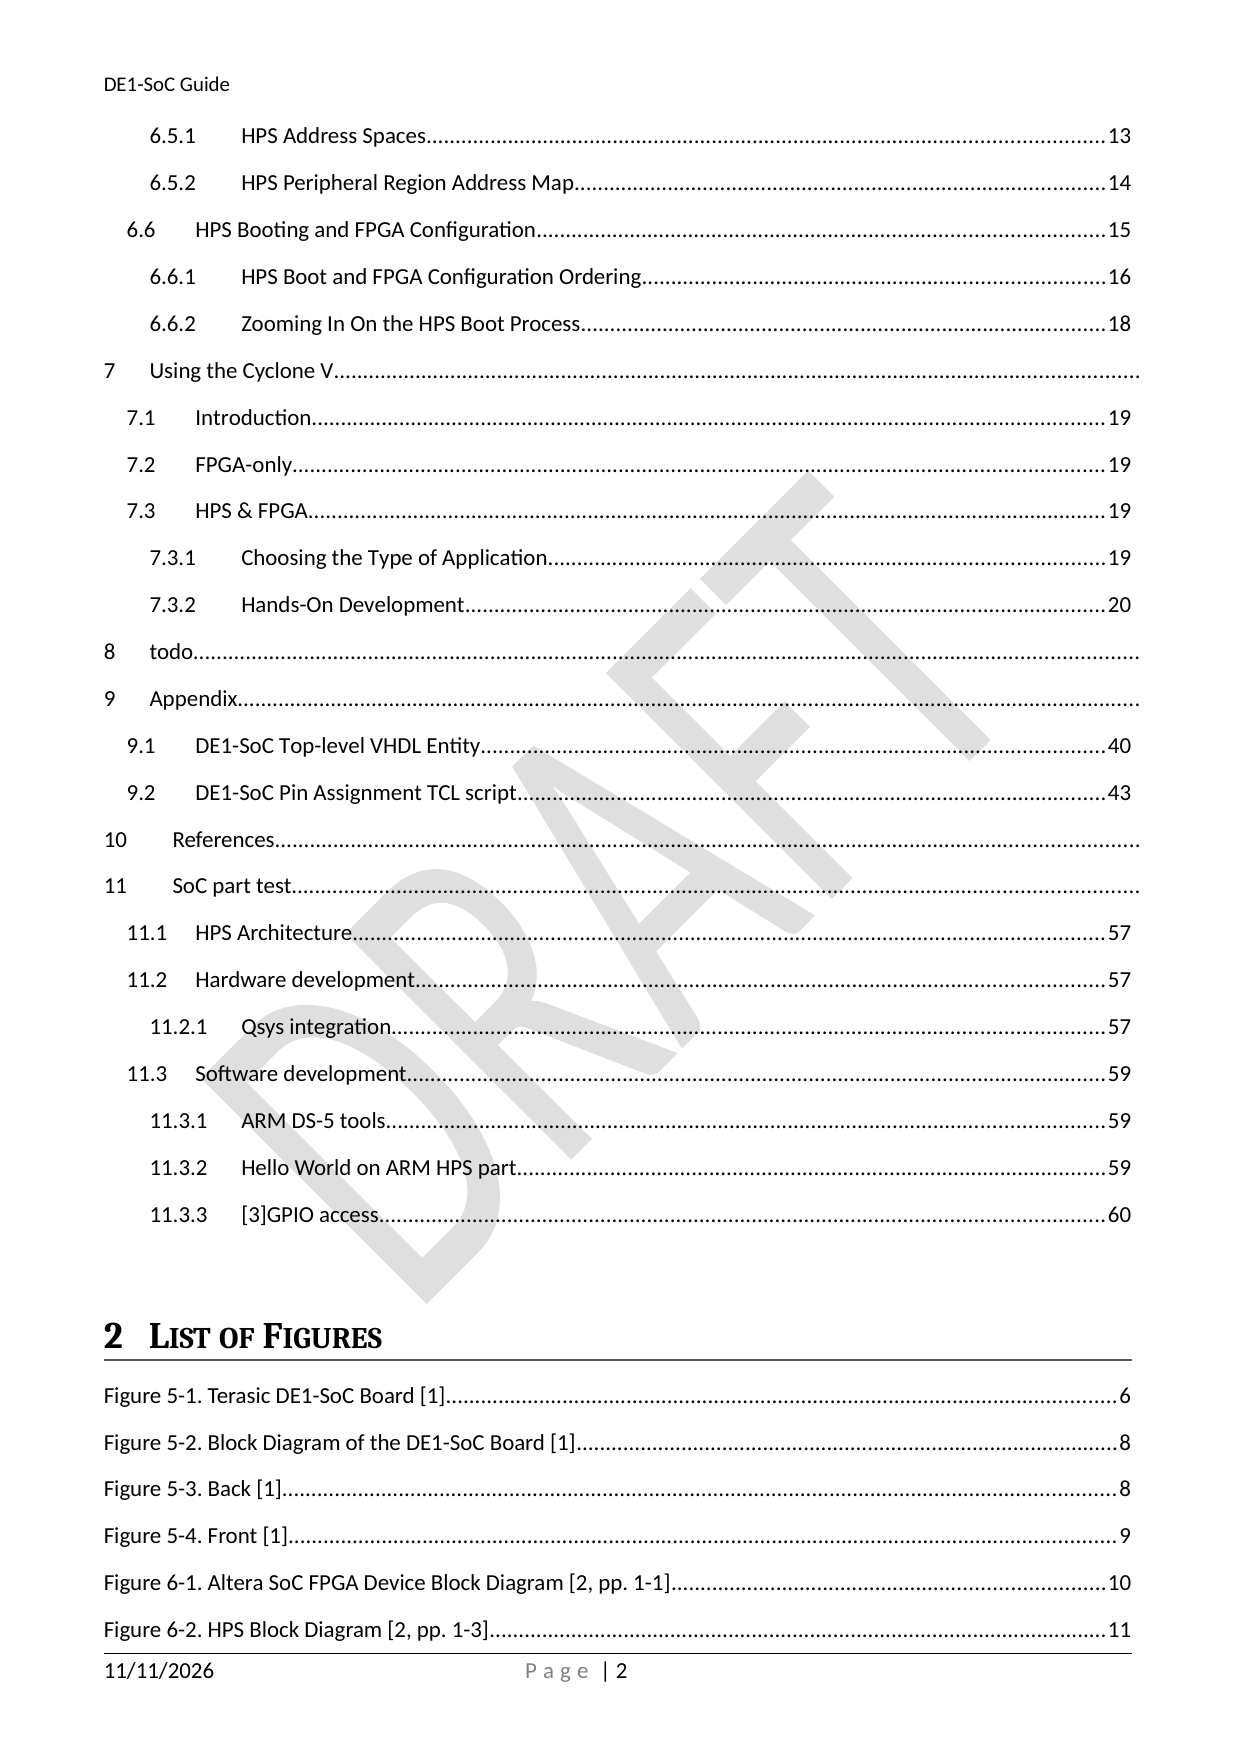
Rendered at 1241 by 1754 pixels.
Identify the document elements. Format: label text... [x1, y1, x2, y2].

text Figure 5-4. Front [1] 9 [103, 1521, 1132, 1549]
subtitle List of Figures [103, 1314, 1132, 1361]
text Figure 6-2. HPS Block Diagram [2, pp. 1-3] 11 [103, 1615, 1132, 1643]
text Figure 5-3. Back [1] 8 [103, 1474, 1132, 1502]
text Figure 5-2. Block Diagram of the DE1-SoC Board [1] 8 [103, 1428, 1132, 1456]
text Figure 6-1. Altera SoC FPGA Device Block Diagram [2, pp. 1-1] 10 [103, 1568, 1132, 1596]
text Figure 5-1. Terasic DE1-SoC Board [1] 6 [103, 1381, 1132, 1409]
